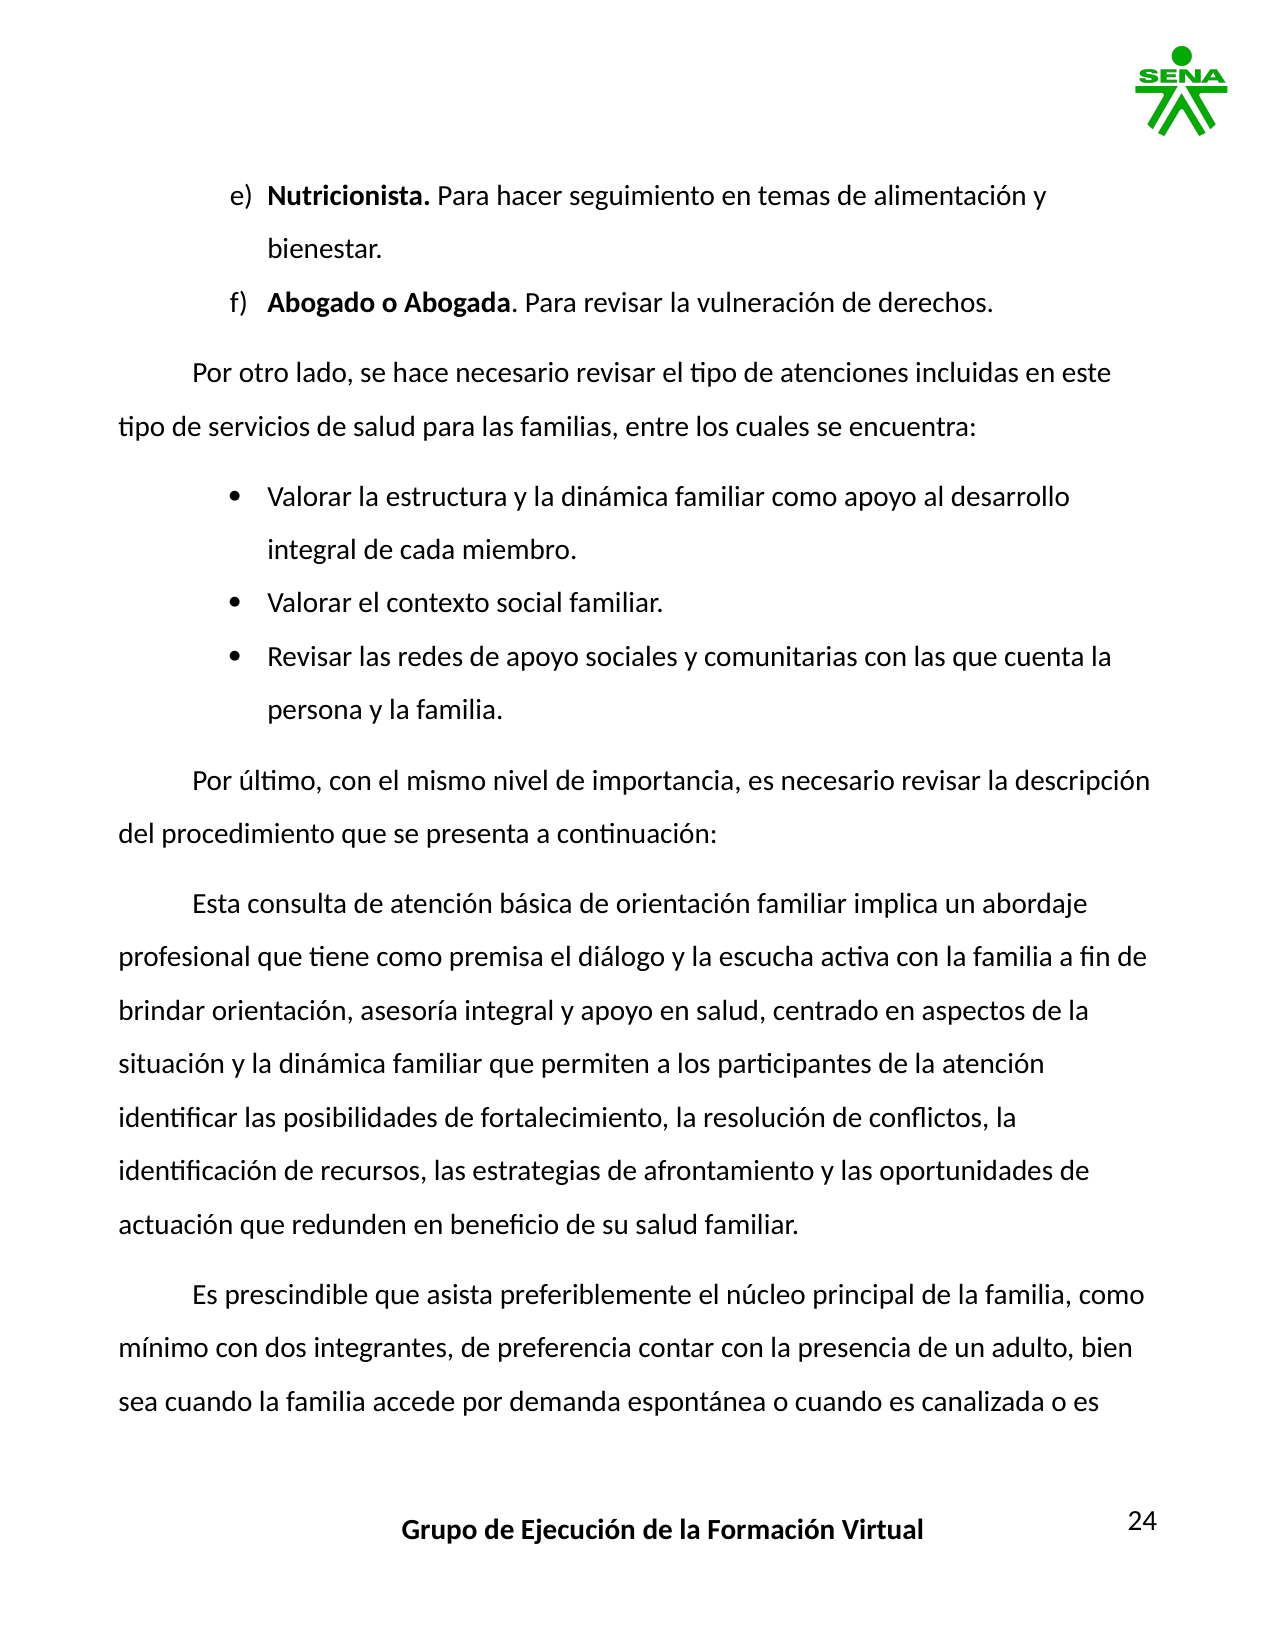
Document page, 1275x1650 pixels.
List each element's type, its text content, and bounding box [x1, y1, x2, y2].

picture [1135, 46, 1228, 136]
text Por otro lado, se hace necesario revisar el tipo de atenciones incluidas en este tipo de servicios de salud para las familias, entre los cuales se encuentra: [118, 354, 1157, 443]
list Nutricionista. Para hacer seguimiento en temas de alimentación y bienestar. [229, 177, 1157, 266]
list Abogado o Abogada. Para revisar la vulneración de derechos. [229, 284, 1157, 320]
text Por último, con el mismo nivel de importancia, es necesario revisar la descripción del procedimiento que se presenta a continuación: [118, 762, 1157, 851]
list Valorar la estructura y la dinámica familiar como apoyo al desarrollo integral de cada miembro. [229, 478, 1157, 567]
list Valorar el contexto social familiar. [229, 584, 1157, 620]
list Revisar las redes de apoyo sociales y comunitarias con las que cuenta la persona y la familia. [229, 638, 1157, 727]
text Esta consulta de atención básica de orientación familiar implica un abordaje profesional que tiene como premisa el diálogo y la escucha activa con la familia a fin de brindar orientación, asesoría integral y apoyo en salud, centrado en aspectos de la situación y la dinámica familiar que permiten a los participantes de la atención identificar las posibilidades de fortalecimiento, la resolución de conflictos, la identificación de recursos, las estrategias de afrontamiento y las oportunidades de actuación que redunden en beneficio de su salud familiar. [118, 885, 1157, 1241]
